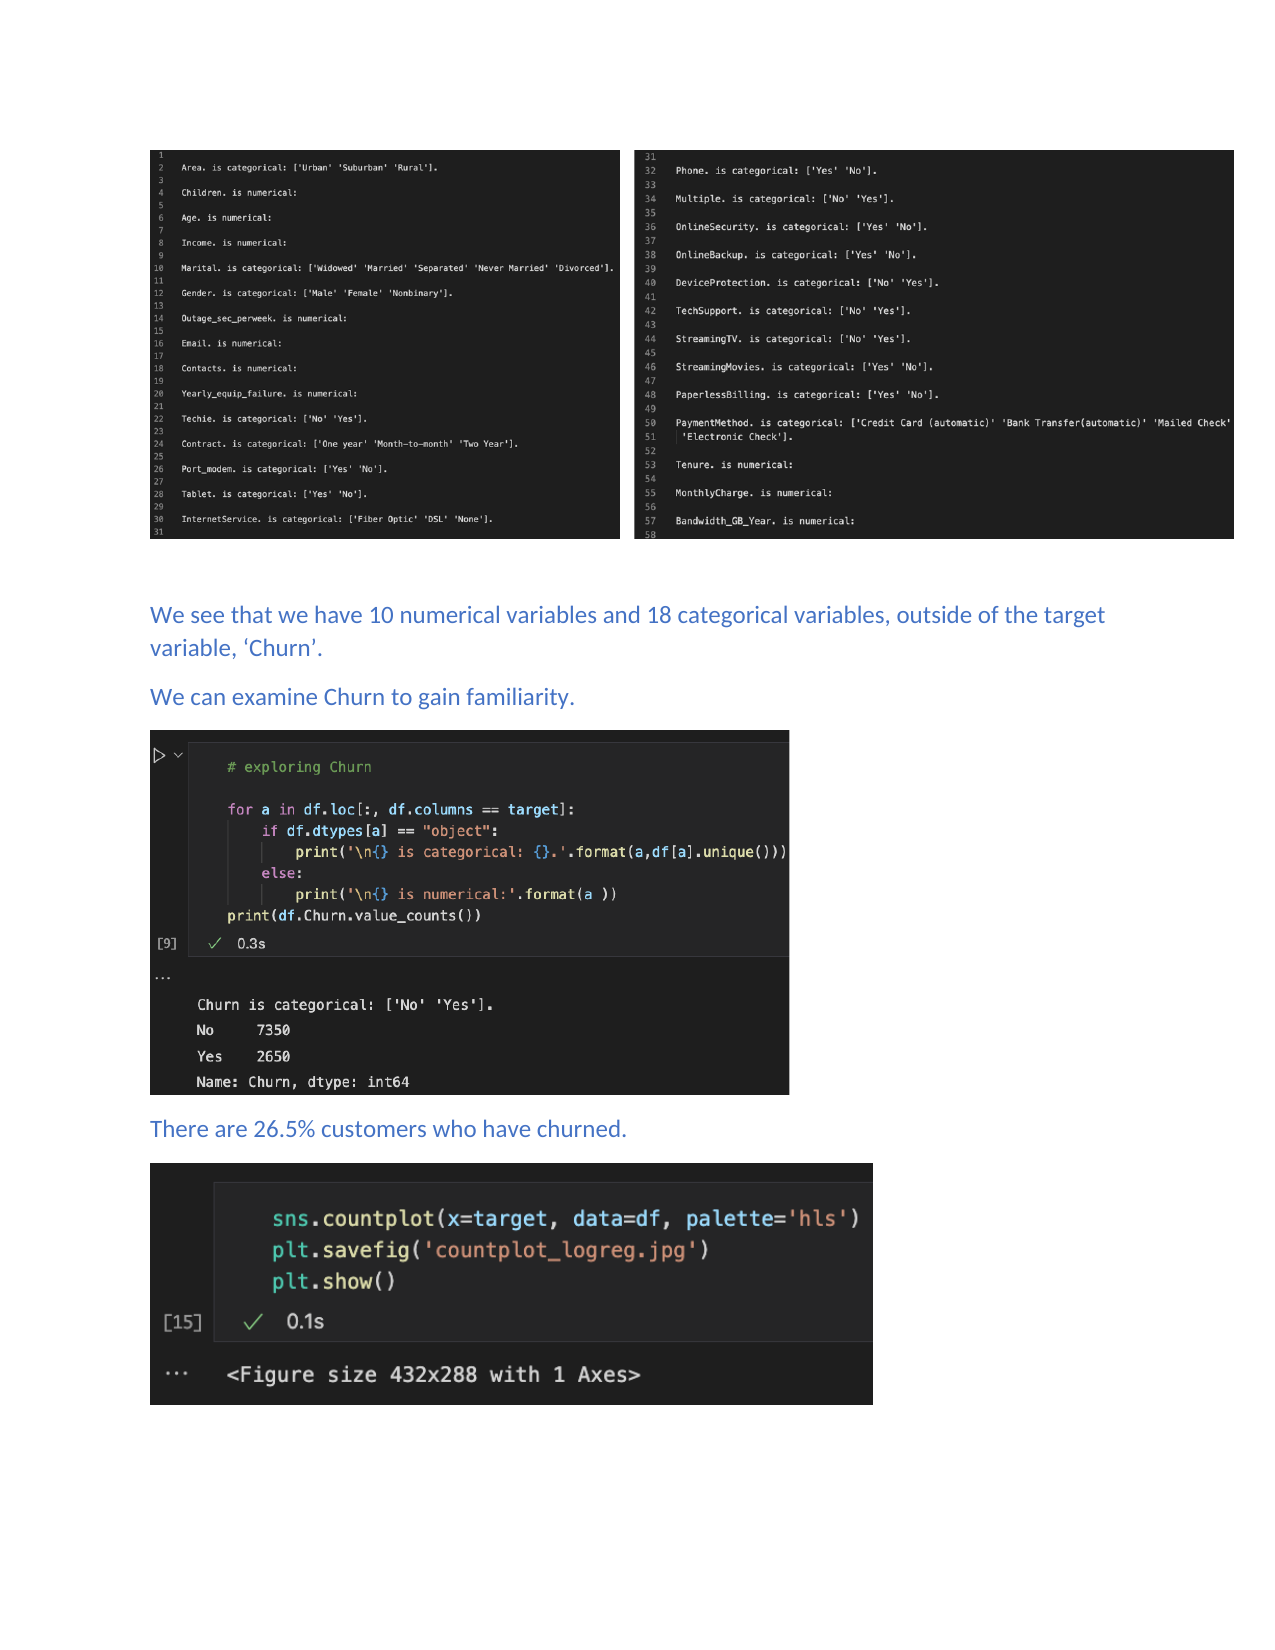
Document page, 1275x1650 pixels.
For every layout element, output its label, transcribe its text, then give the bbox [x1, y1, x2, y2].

text There are 26.5% customers who have churned. [150, 1113, 1125, 1144]
picture [150, 730, 790, 1095]
picture [150, 150, 620, 539]
text We see that we have 10 numerical variables and 18 categorical variables, outside of the target variable, ‘Churn’. [150, 599, 1125, 662]
picture [150, 1163, 873, 1405]
text We can examine Churn to gain familiarity. [150, 681, 1125, 712]
picture [634, 150, 1234, 539]
